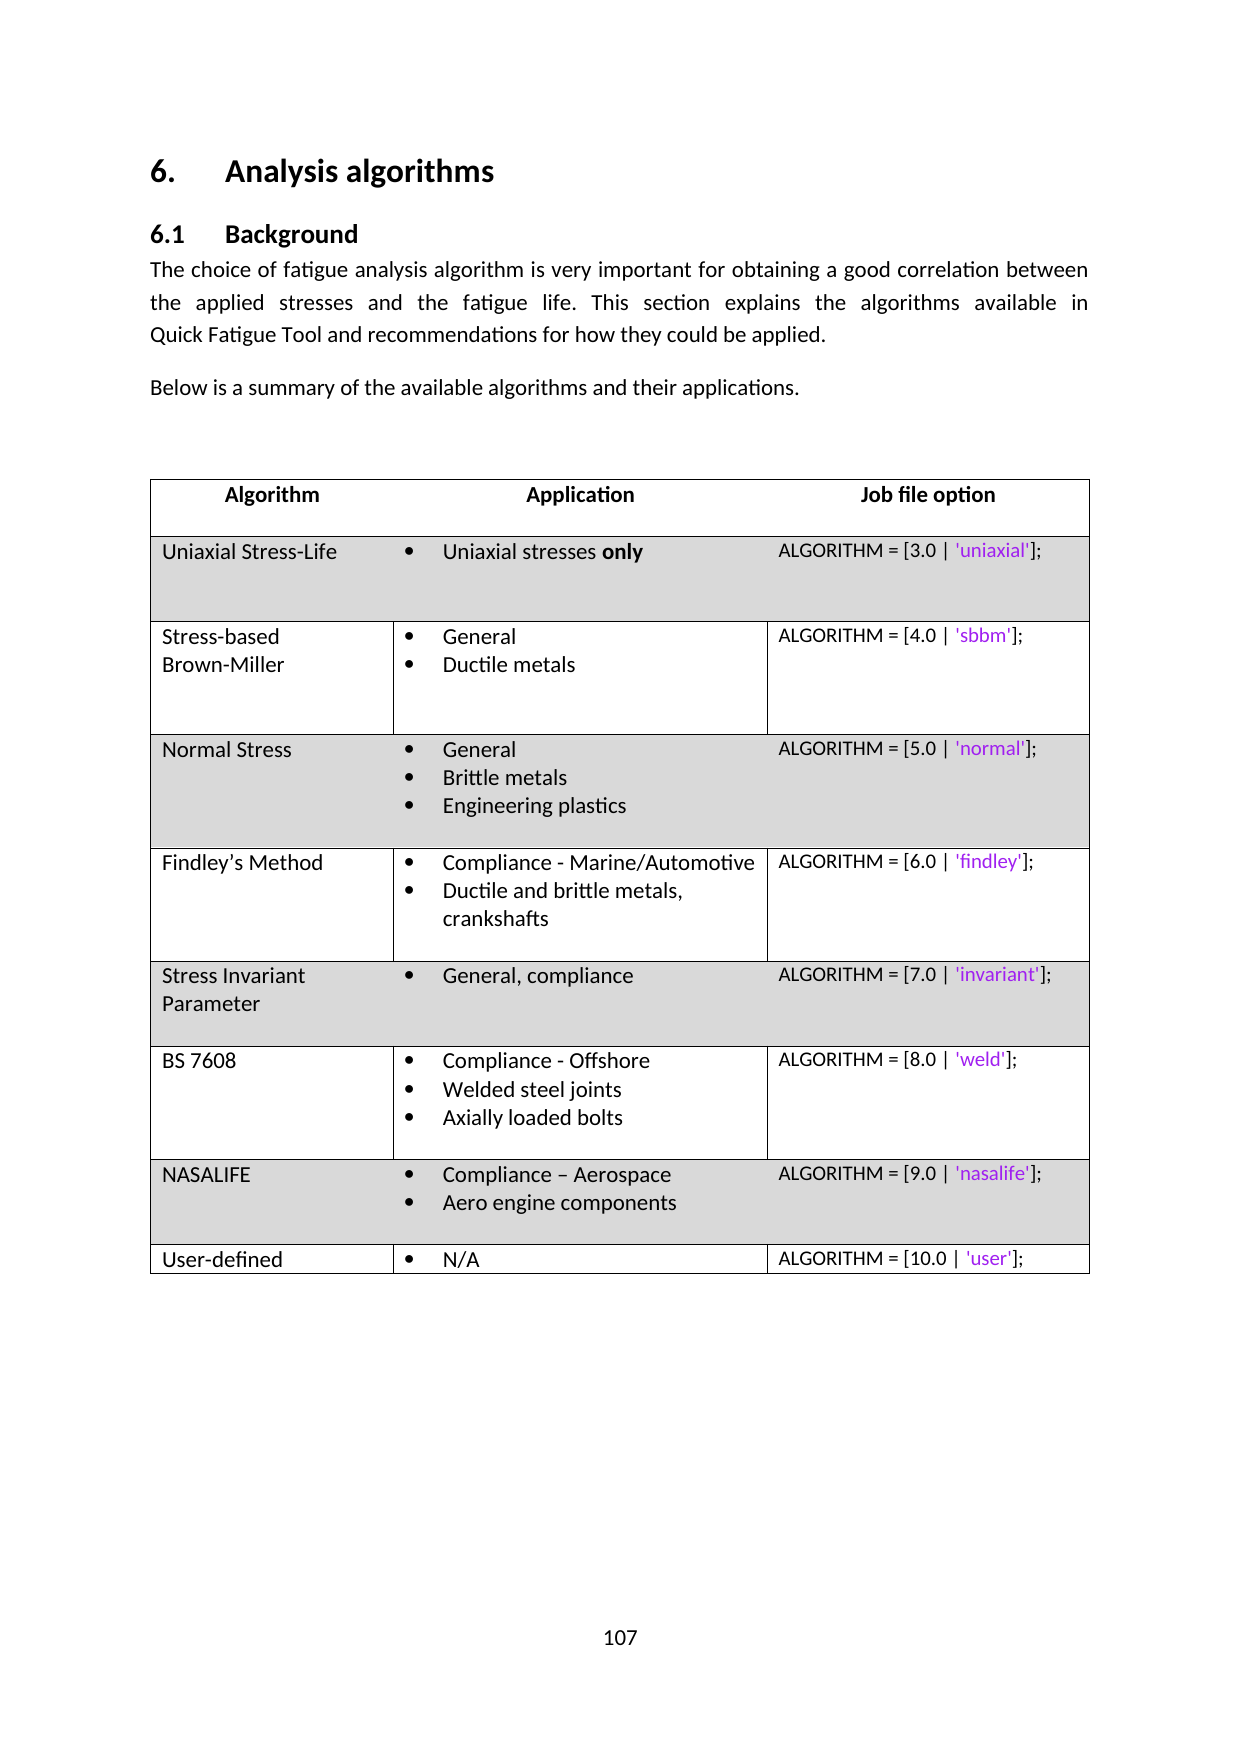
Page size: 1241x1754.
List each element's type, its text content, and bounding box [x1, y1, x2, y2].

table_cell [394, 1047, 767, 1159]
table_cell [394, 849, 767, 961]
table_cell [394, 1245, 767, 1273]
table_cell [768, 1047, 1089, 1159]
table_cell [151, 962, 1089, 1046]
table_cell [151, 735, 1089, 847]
subtitle 6.1 Background [150, 218, 1090, 251]
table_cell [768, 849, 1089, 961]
text Below is a summary of the available algorithms and their applications. [150, 373, 1090, 401]
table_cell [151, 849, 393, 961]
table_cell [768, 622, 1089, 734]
subtitle 6. Analysis algorithms [150, 150, 1090, 191]
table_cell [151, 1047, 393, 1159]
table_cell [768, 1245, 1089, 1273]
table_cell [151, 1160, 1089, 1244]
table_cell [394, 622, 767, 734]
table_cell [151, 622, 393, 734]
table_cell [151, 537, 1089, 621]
text The choice of fatigue analysis algorithm is very important for obtaining a good correlation between the applied stresses and the fatigue life. This section explains the algorithms available in Quick Fatigue Tool and recommendations for how they could be applied. [150, 256, 1090, 348]
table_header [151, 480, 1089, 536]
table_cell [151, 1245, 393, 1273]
